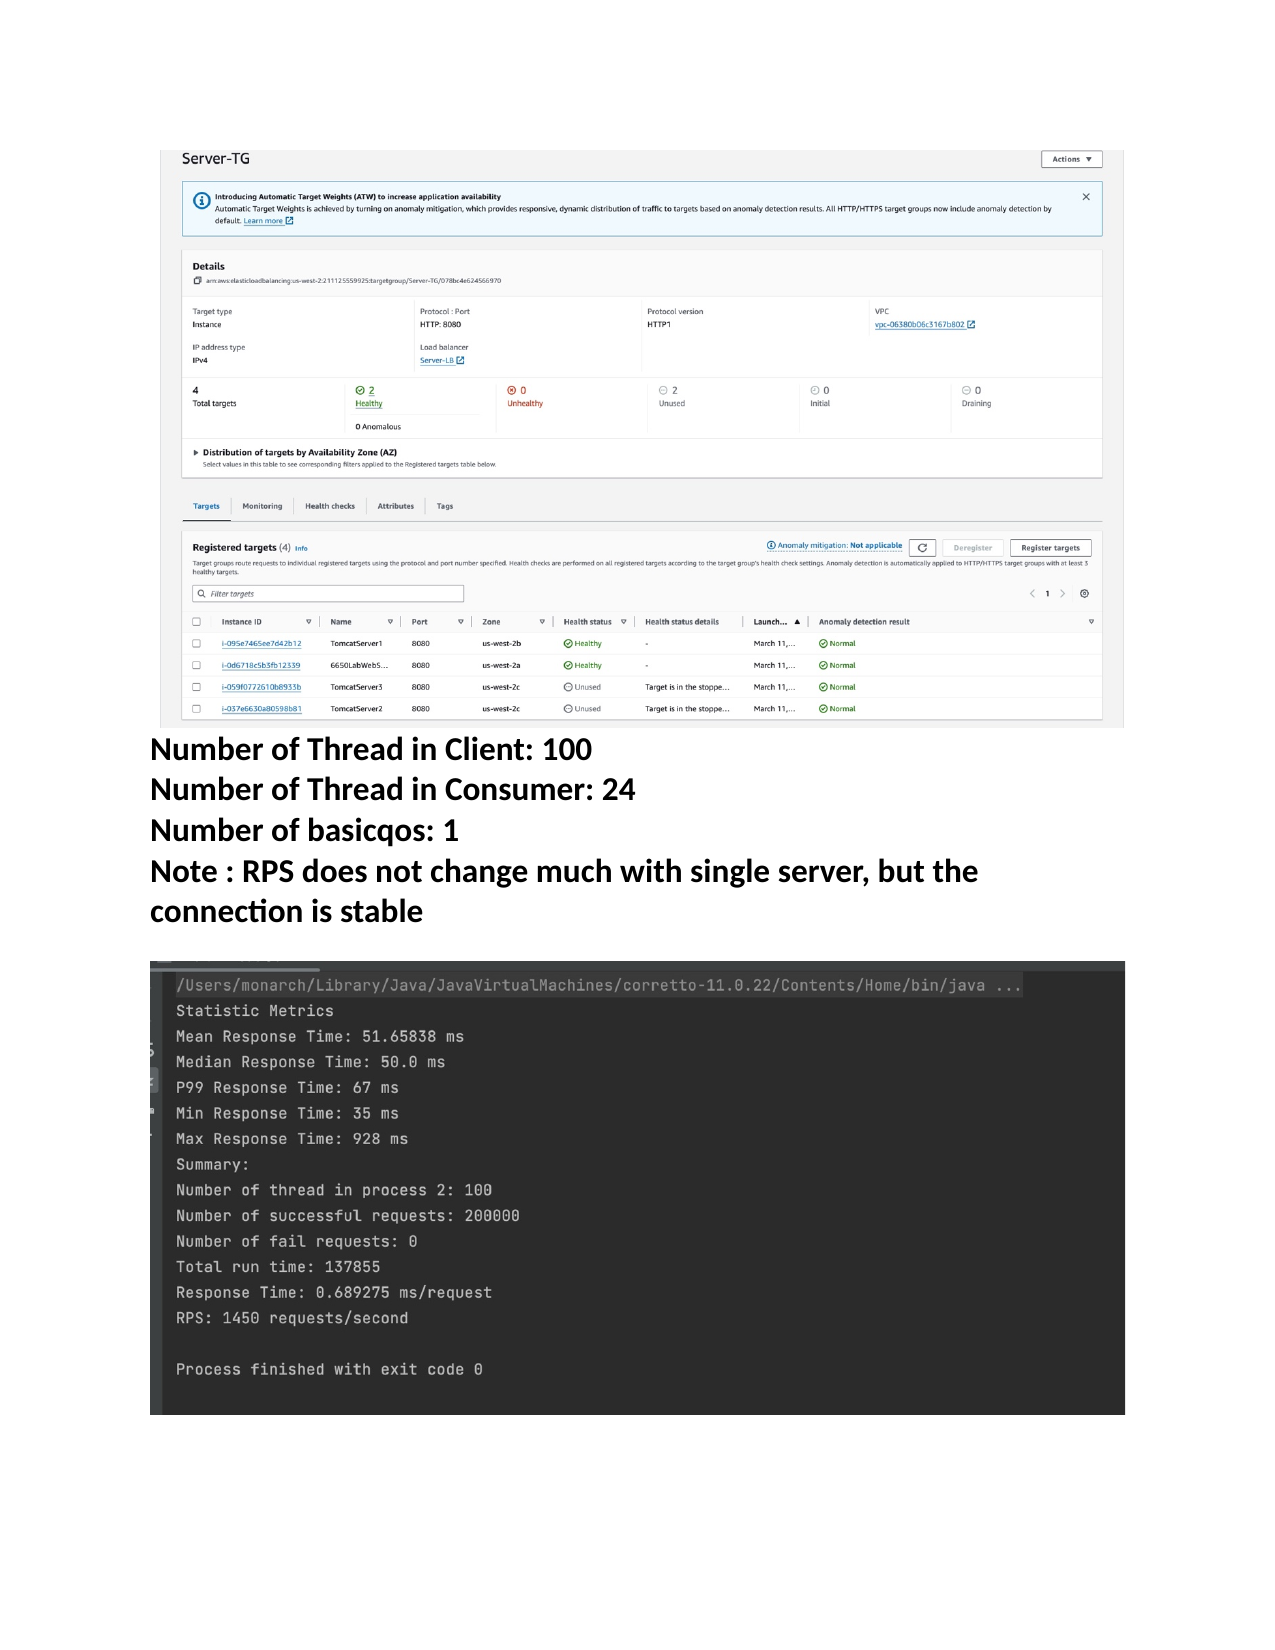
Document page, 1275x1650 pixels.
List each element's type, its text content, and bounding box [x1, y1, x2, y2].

text Note : RPS does not change much with single server, but the connection is stable [150, 850, 1125, 961]
text Number of Thread in Client: 100 [150, 728, 1125, 768]
text Number of Thread in Consumer: 24 [150, 768, 1125, 809]
picture [150, 961, 1125, 1415]
picture [150, 150, 1125, 728]
text Number of basicqos: 1 [150, 809, 1125, 850]
